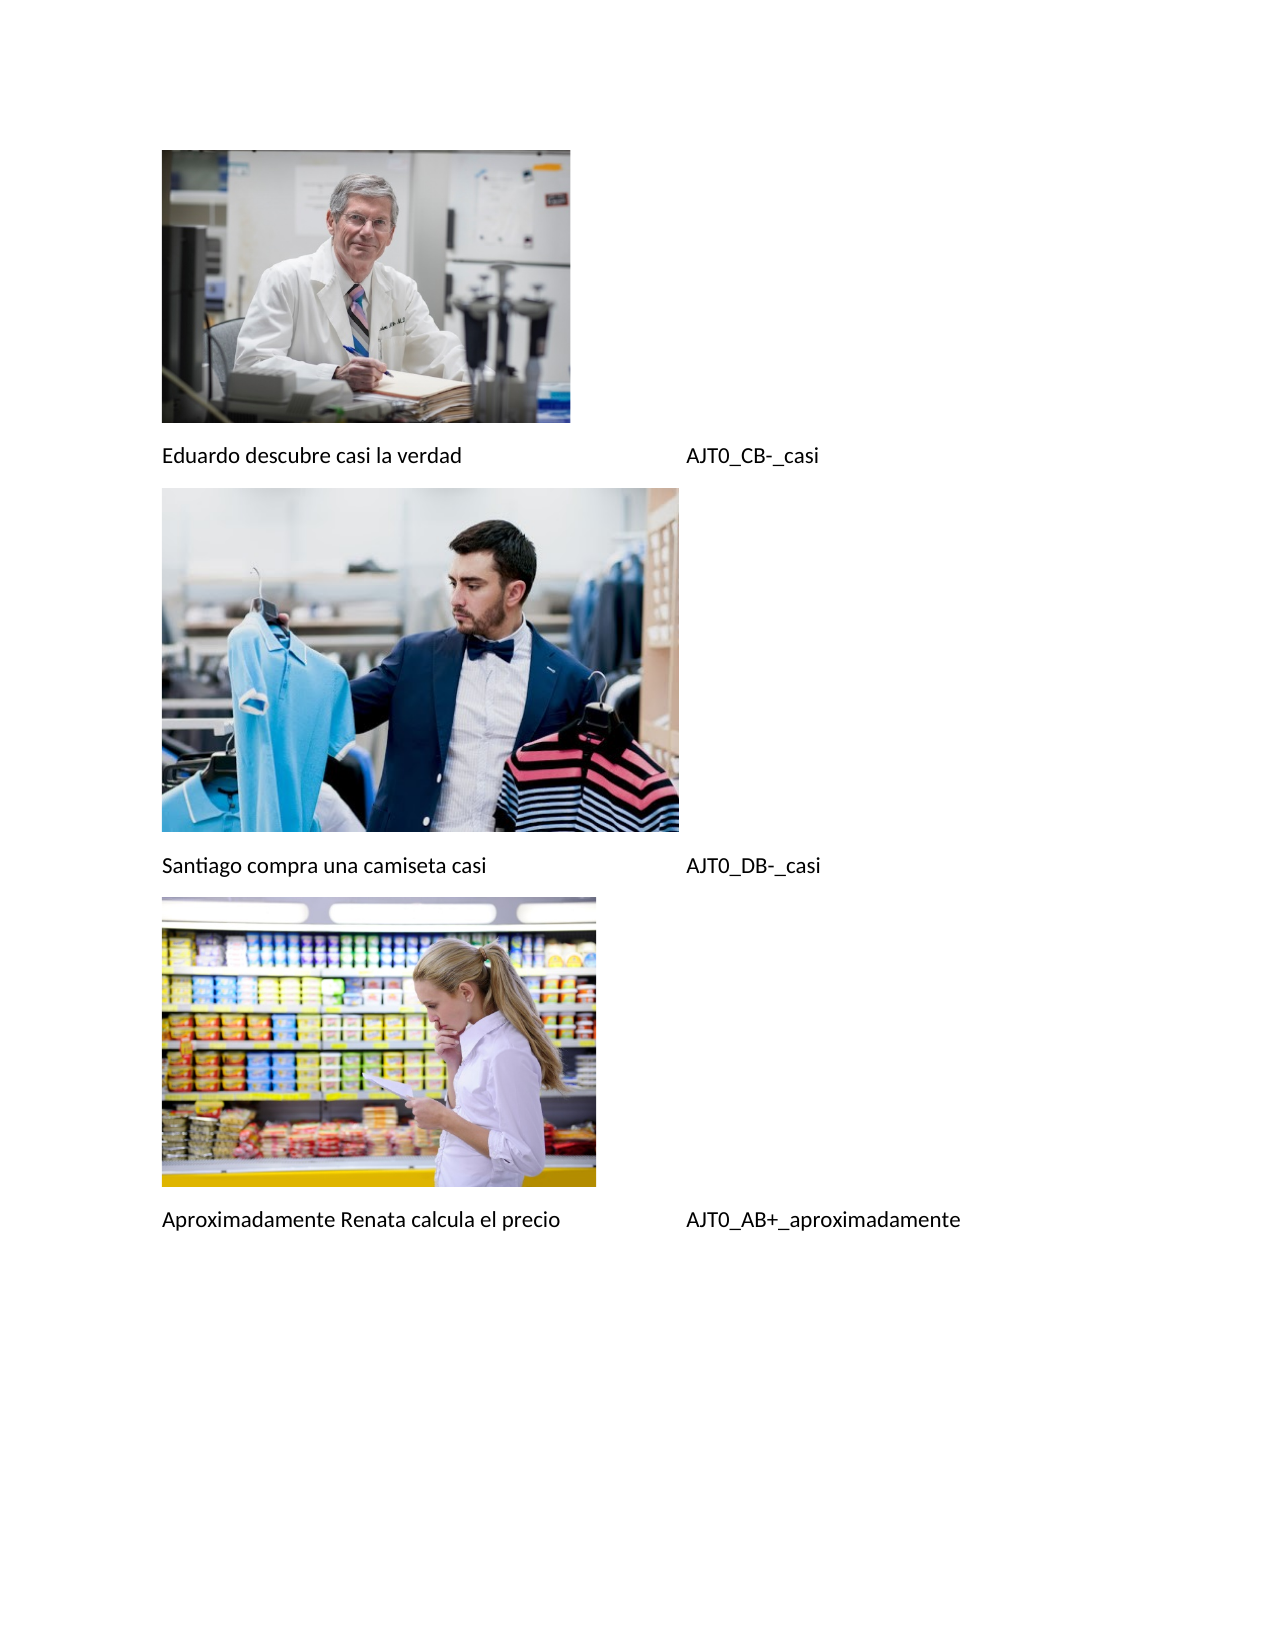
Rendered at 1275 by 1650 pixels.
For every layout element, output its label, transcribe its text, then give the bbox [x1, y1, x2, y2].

text Eduardo descubre casi la verdad AJT0_CB-_casi [162, 441, 1125, 469]
picture [161, 488, 679, 832]
text Aproximadamente Renata calcula el precio AJT0_AB+_aproximadamente [162, 1206, 1125, 1234]
picture [161, 897, 597, 1187]
text Santiago compra una camiseta casi AJT0_DB-_casi [162, 851, 1125, 879]
picture [161, 150, 571, 423]
